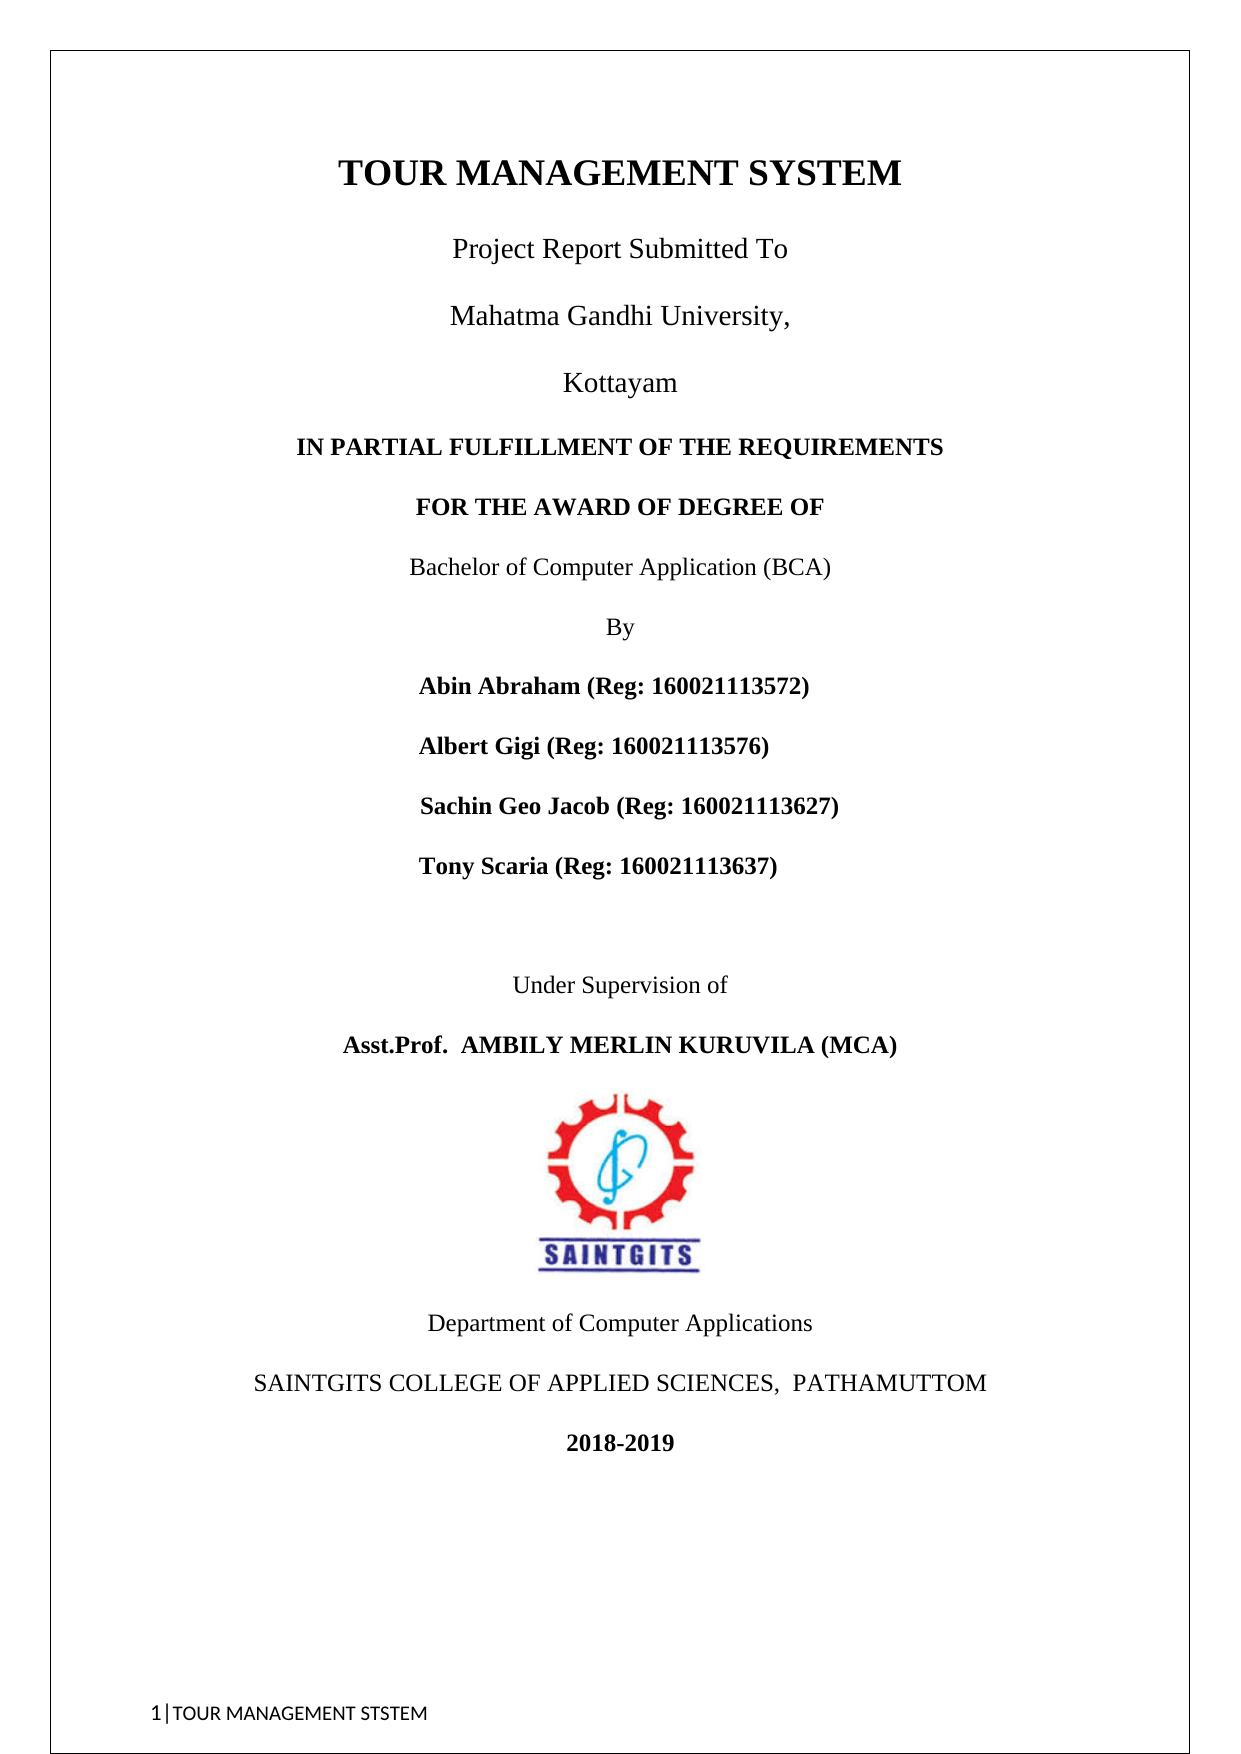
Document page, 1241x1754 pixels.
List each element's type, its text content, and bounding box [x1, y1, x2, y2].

text Abin Abraham (Reg: 160021113572) [150, 671, 1090, 700]
text Asst.Prof. AMBILY MERLIN KURUVILA (MCA) [150, 1030, 1090, 1059]
text IN PARTIAL FULFILLMENT OF THE REQUIREMENTS [150, 432, 1090, 461]
text Bachelor of Computer Application (BCA) [150, 552, 1090, 581]
text Tony Scaria (Reg: 160021113637) [150, 851, 1090, 879]
text Department of Computer Applications [150, 1308, 1090, 1337]
text Mahatma Gandhi University, [150, 298, 1090, 332]
text Albert Gigi (Reg: 160021113576) [150, 731, 1090, 760]
text 2018-2019 [150, 1428, 1090, 1456]
text Sachin Geo Jacob (Reg: 160021113627) [150, 791, 1090, 820]
text TOUR MANAGEMENT SYSTEM [150, 150, 1090, 193]
text FOR THE AWARD OF DEGREE OF [150, 492, 1090, 521]
text Kottayam [150, 365, 1090, 399]
text Project Report Submitted To [150, 231, 1090, 265]
text SAINTGITS COLLEGE OF APPLIED SCIENCES, PATHAMUTTOM [150, 1368, 1090, 1397]
text Under Supervision of [150, 970, 1090, 999]
picture [535, 1090, 706, 1278]
text By [150, 612, 1090, 640]
